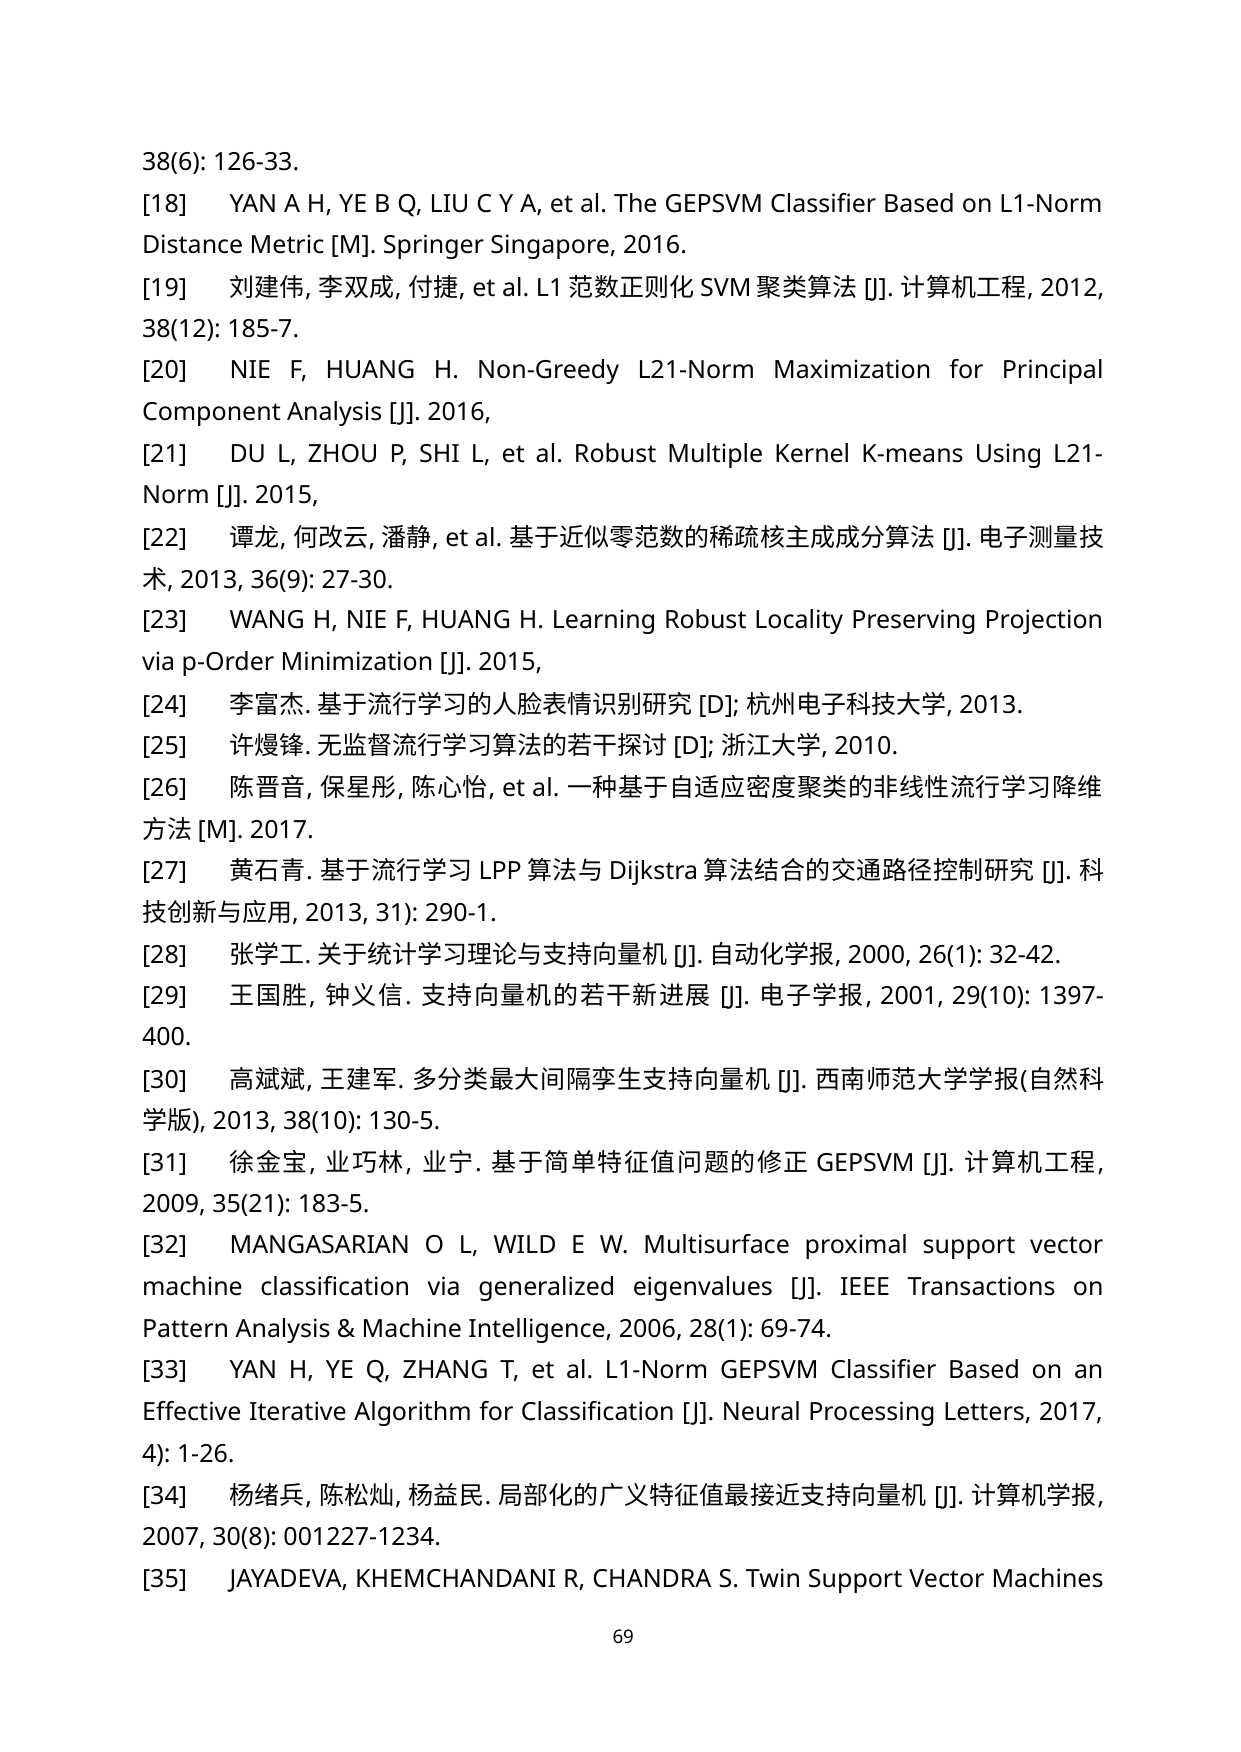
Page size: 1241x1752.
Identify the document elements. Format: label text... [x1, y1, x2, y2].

text [19] 刘建伟, 李双成, 付捷, et al. L1范数正则化SVM聚类算法 [J]. 计算机工程, 2012, 38(12): 185-7. [142, 265, 1104, 348]
text [33] YAN H, YE Q, ZHANG T, et al. L1-Norm GEPSVM Classifier Based on an Effective Iterative Algorithm for Classification [J]. Neural Processing Letters, 2017, 4): 1-26. [142, 1348, 1104, 1473]
text [30] 高斌斌, 王建军. 多分类最大间隔孪生支持向量机 [J]. 西南师范大学学报(自然科学版), 2013, 38(10): 130-5. [142, 1056, 1104, 1140]
text [23] WANG H, NIE F, HUANG H. Learning Robust Locality Preserving Projection via p-Order Minimization [J]. 2015, [142, 598, 1104, 681]
text [22] 谭龙, 何改云, 潘静, et al. 基于近似零范数的稀疏核主成成分算法 [J]. 电子测量技术, 2013, 36(9): 27-30. [142, 515, 1104, 598]
text [26] 陈晋音, 保星彤, 陈心怡, et al. 一种基于自适应密度聚类的非线性流行学习降维方法 [M]. 2017. [142, 765, 1104, 848]
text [142, 1556, 1104, 1598]
text [34] 杨绪兵, 陈松灿, 杨益民. 局部化的广义特征值最接近支持向量机 [J]. 计算机学报, 2007, 30(8): 001227-1234. [142, 1473, 1104, 1556]
text [24] 李富杰. 基于流行学习的人脸表情识别研究 [D]; 杭州电子科技大学, 2013. [142, 681, 1104, 723]
text [29] 王国胜, 钟义信. 支持向量机的若干新进展 [J]. 电子学报, 2001, 29(10): 1397-400. [142, 973, 1104, 1056]
text [21] DU L, ZHOU P, SHI L, et al. Robust Multiple Kernel K-means Using L21-Norm [J]. 2015, [142, 431, 1104, 515]
text [32] MANGASARIAN O L, WILD E W. Multisurface proximal support vector machine classification via generalized eigenvalues [J]. IEEE Transactions on Pattern Analysis & Machine Intelligence, 2006, 28(1): 69-74. [142, 1223, 1104, 1348]
text [20] NIE F, HUANG H. Non-Greedy L21-Norm Maximization for Principal Component Analysis [J]. 2016, [142, 348, 1104, 431]
text [31] 徐金宝, 业巧林, 业宁. 基于简单特征值问题的修正GEPSVM [J]. 计算机工程, 2009, 35(21): 183-5. [142, 1140, 1104, 1223]
text [27] 黄石青. 基于流行学习LPP算法与Dijkstra算法结合的交通路径控制研究 [J]. 科技创新与应用, 2013, 31): 290-1. [142, 848, 1104, 931]
text [28] 张学工. 关于统计学习理论与支持向量机 [J]. 自动化学报, 2000, 26(1): 32-42. [142, 931, 1104, 973]
text [18] YAN A H, YE B Q, LIU C Y A, et al. The GEPSVM Classifier Based on L1-Norm Distance Metric [M]. Springer Singapore, 2016. [142, 181, 1104, 265]
text [25] 许熳锋. 无监督流行学习算法的若干探讨 [D]; 浙江大学, 2010. [142, 723, 1104, 765]
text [142, 140, 1104, 181]
